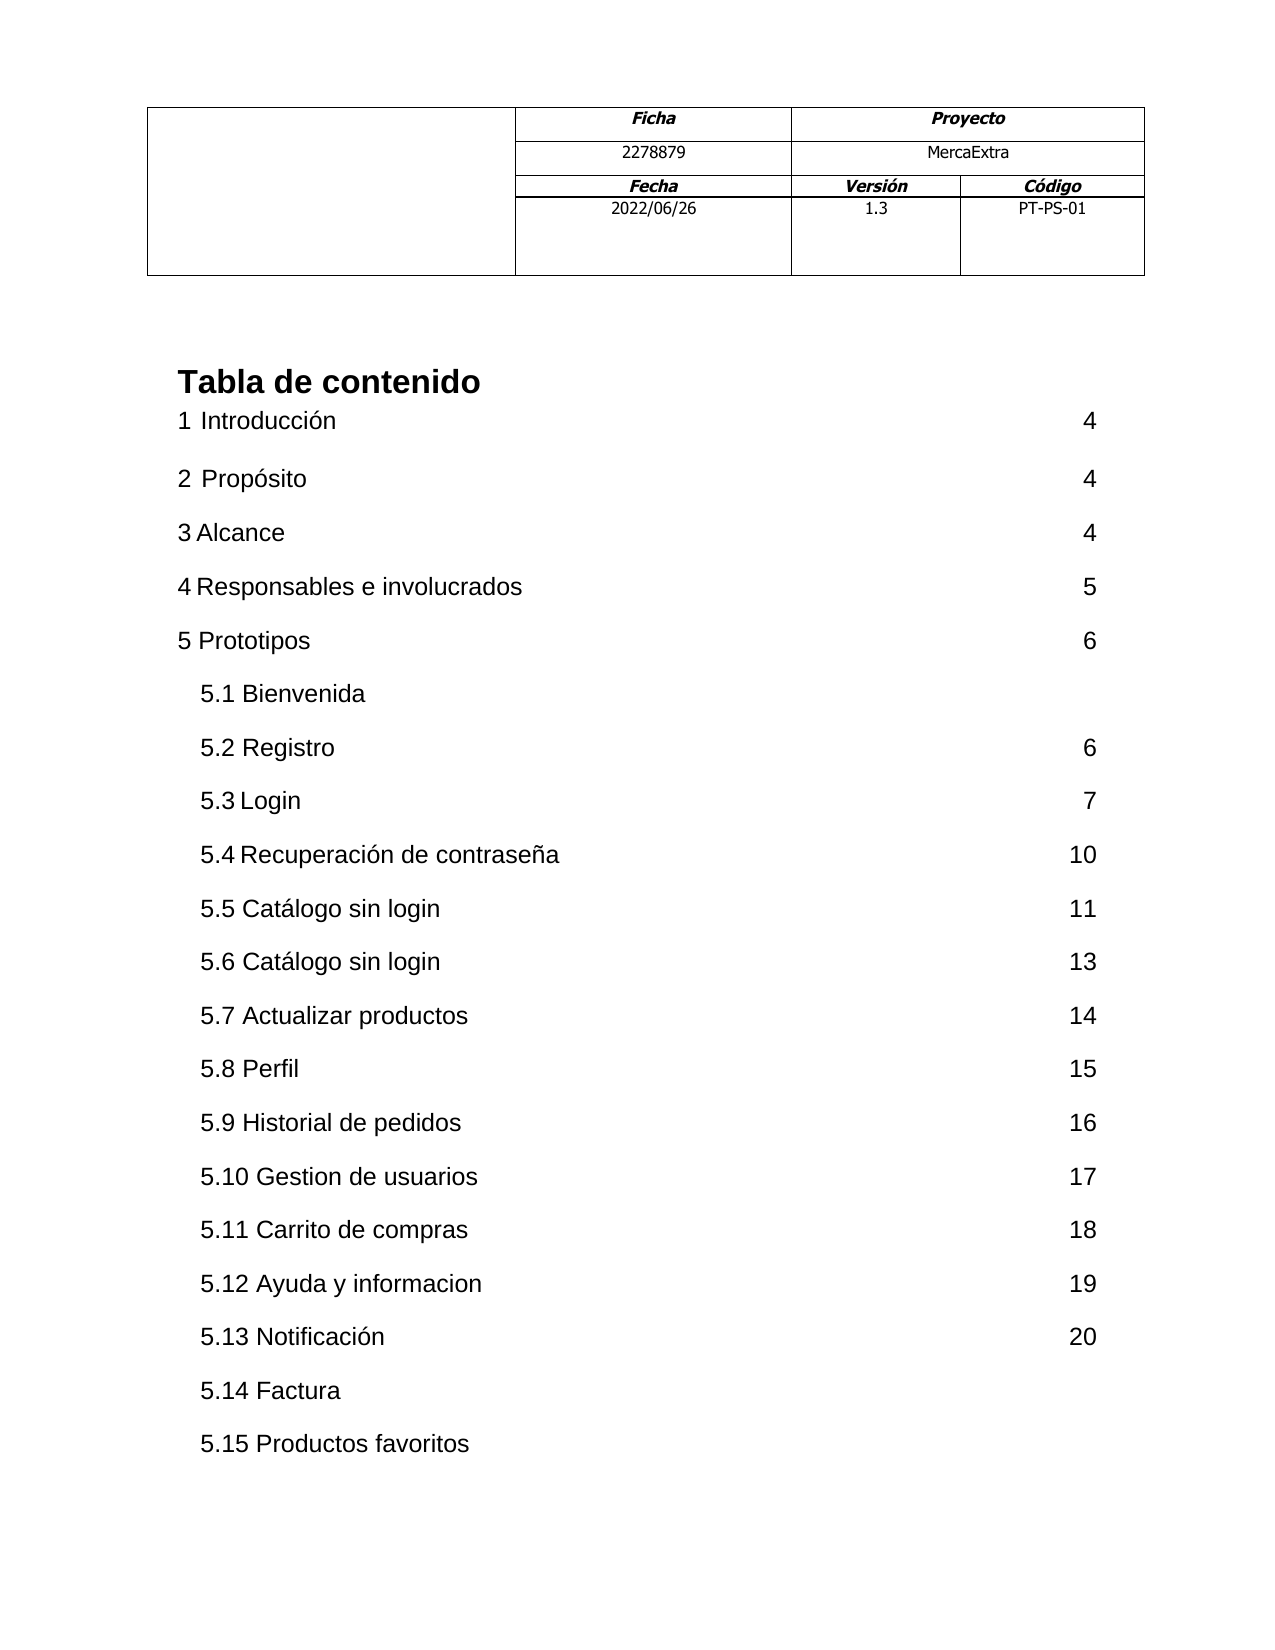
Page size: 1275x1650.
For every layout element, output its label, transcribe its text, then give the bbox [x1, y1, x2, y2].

text Tabla de contenido [177, 362, 1098, 400]
